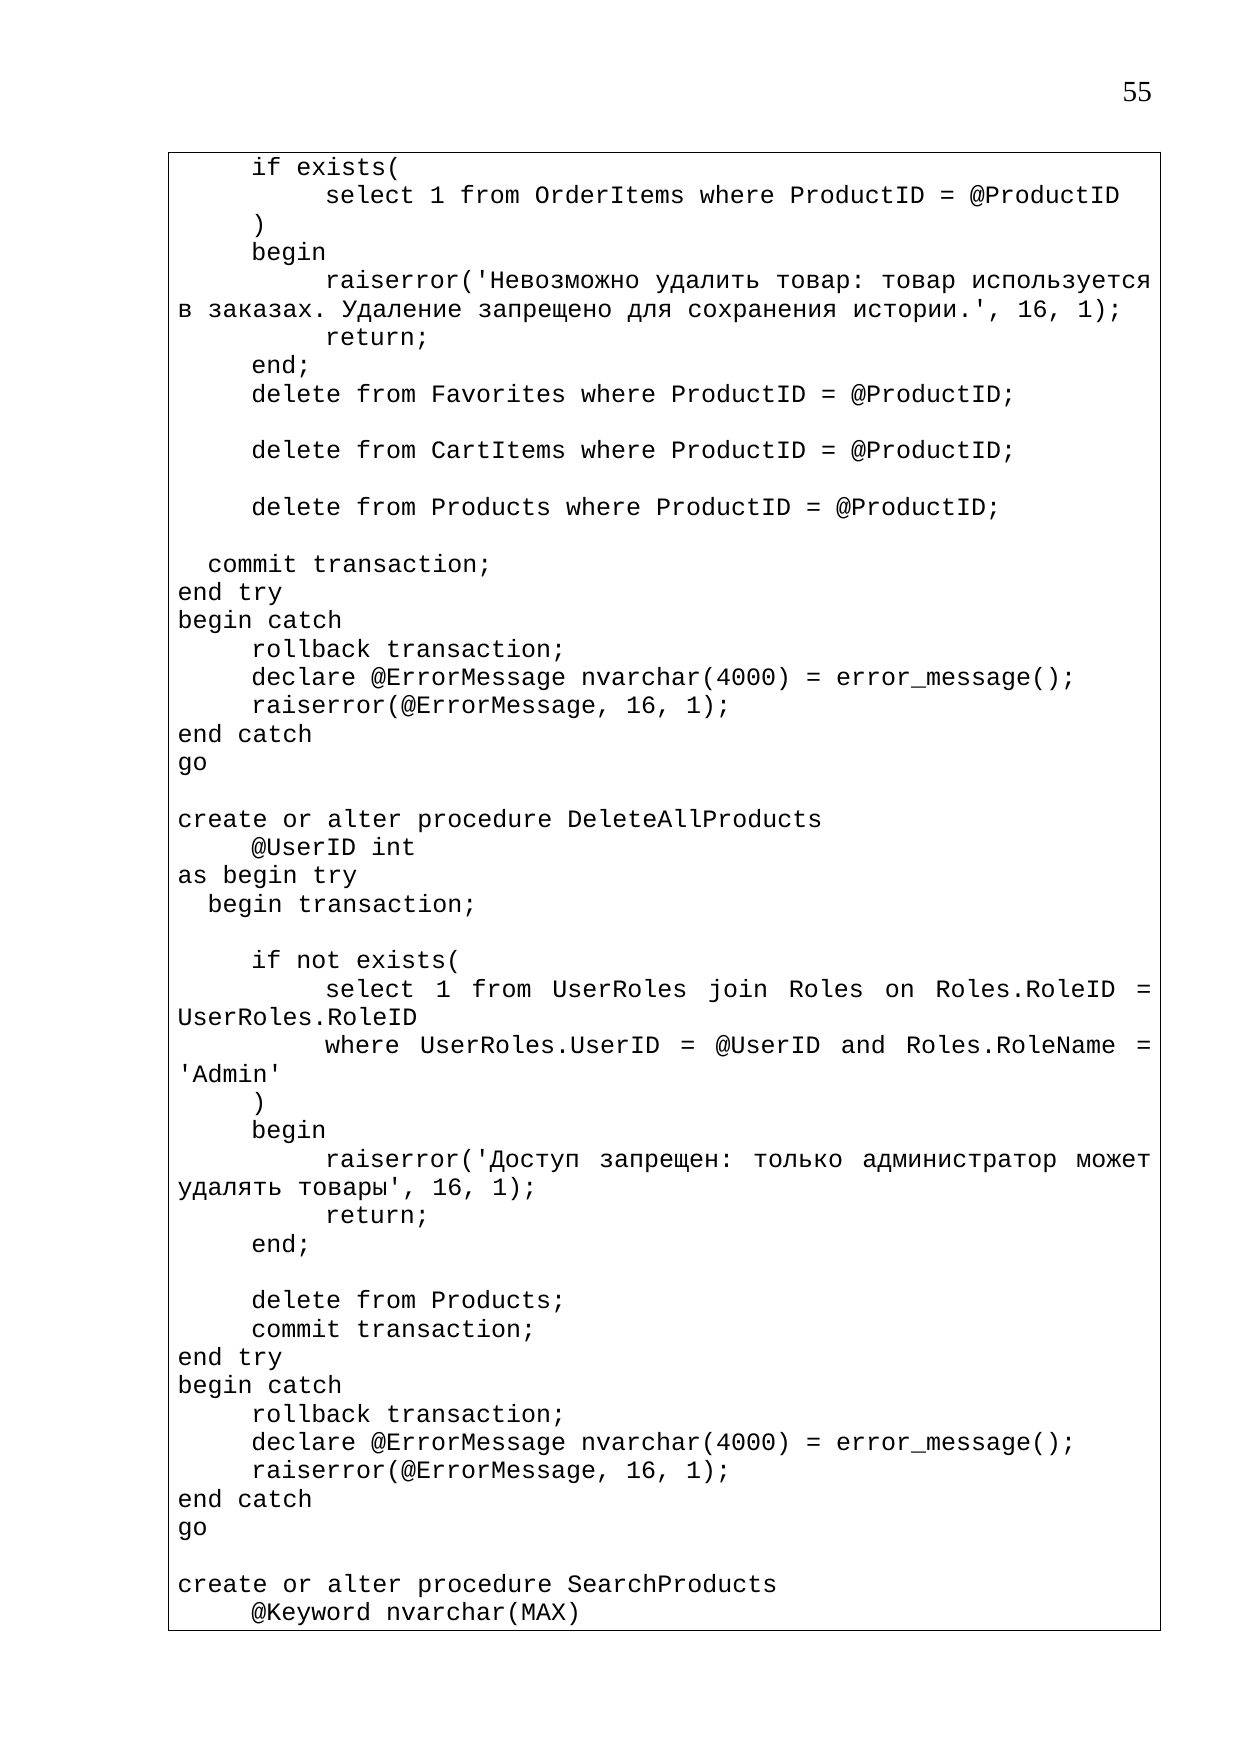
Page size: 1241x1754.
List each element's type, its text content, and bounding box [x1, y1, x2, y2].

text raiserror(@ErrorMessage, 16, 1); [177, 693, 1152, 721]
text begin catch [177, 1373, 1152, 1401]
text ) [177, 211, 1152, 240]
text where UserRoles.UserID = @UserID and Roles.RoleName = 'Admin' [177, 1033, 1152, 1090]
text create or alter procedure SearchProducts [177, 1571, 1152, 1597]
text delete from Products; [177, 1288, 1152, 1316]
text if not exists( [177, 948, 1152, 976]
text delete from CartItems where ProductID = @ProductID; [177, 438, 1152, 466]
text return; [177, 325, 1152, 353]
text end; [177, 1231, 1152, 1260]
text raiserror('Невозможно удалить товар: товар используется в заказах. Удаление запрещено для сохранения истории.', 16, 1); [177, 268, 1152, 325]
text delete from Products where ProductID = @ProductID; [177, 495, 1152, 523]
text rollback transaction; [177, 1401, 1152, 1430]
text create or alter procedure DeleteAllProducts [177, 806, 1152, 835]
text raiserror(@ErrorMessage, 16, 1); [177, 1458, 1152, 1486]
text raiserror('Доступ запрещен: только администратор может удалять товары', 16, 1); [177, 1146, 1152, 1203]
text end catch [177, 721, 1152, 750]
text go [177, 750, 1152, 778]
text begin [177, 1118, 1152, 1146]
text commit transaction; [177, 551, 1152, 580]
text commit transaction; [177, 1316, 1152, 1345]
text end try [177, 1345, 1152, 1373]
text ) [177, 1090, 1152, 1118]
text begin catch [177, 608, 1152, 636]
text as begin try [177, 863, 1152, 891]
text declare @ErrorMessage nvarchar(4000) = error_message(); [177, 1430, 1152, 1458]
text begin [177, 240, 1152, 268]
text return; [177, 1203, 1152, 1231]
text declare @ErrorMessage nvarchar(4000) = error_message(); [177, 665, 1152, 693]
text begin transaction; [177, 891, 1152, 920]
text select 1 from OrderItems where ProductID = @ProductID [177, 183, 1152, 211]
text rollback transaction; [177, 636, 1152, 665]
text if exists( [169, 153, 1160, 183]
text delete from Favorites where ProductID = @ProductID; [177, 381, 1152, 410]
text @UserID int [177, 835, 1152, 863]
text @Keyword nvarchar(MAX) [169, 1597, 1160, 1630]
text end; [177, 353, 1152, 381]
text end try [177, 580, 1152, 608]
text select 1 from UserRoles join Roles on Roles.RoleID = UserRoles.RoleID [177, 976, 1152, 1033]
text go [177, 1515, 1152, 1543]
text end catch [177, 1486, 1152, 1515]
